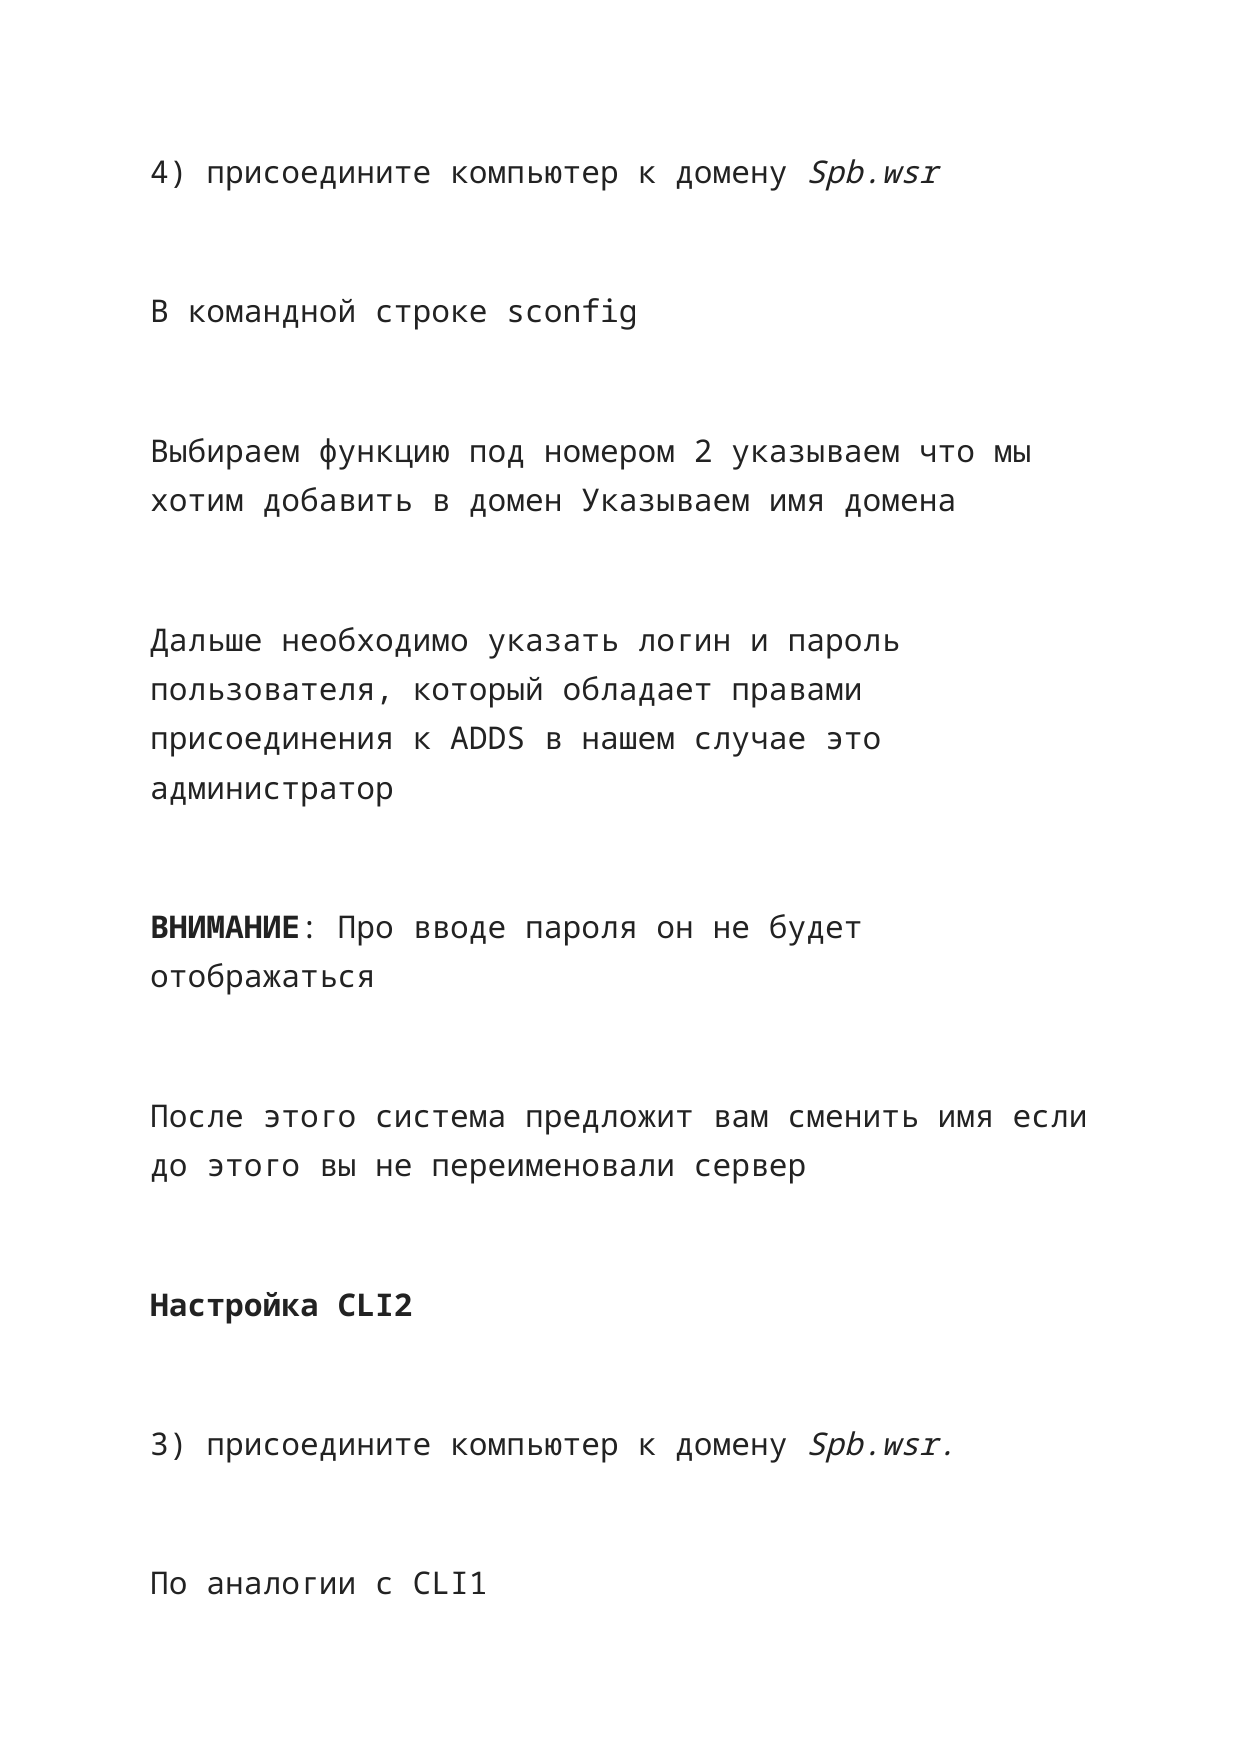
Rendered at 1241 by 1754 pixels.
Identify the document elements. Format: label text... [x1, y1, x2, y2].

text ВНИМАНИЕ: Про вводе пароля он не будет отображаться [150, 905, 1090, 997]
text По аналогии с CLI1 [150, 1561, 1090, 1604]
text 4) присоедините компьютер к домену Spb.wsr [150, 150, 1090, 193]
text В командной строке sconfig [150, 289, 1090, 332]
text После этого система предложит вам сменить имя если до этого вы не переименовали сервер [150, 1094, 1090, 1186]
text Выбираем функцию под номером 2 указываем что мы хотим добавить в домен Указываем имя домена [150, 429, 1090, 521]
text 3) присоедините компьютер к домену Spb.wsr. [150, 1422, 1090, 1464]
text Дальше необходимо указать логин и пароль пользователя, который обладает правами присоединения к ADDS в нашем случае это администратор [150, 617, 1090, 808]
text Настройка CLI2 [150, 1282, 1090, 1325]
